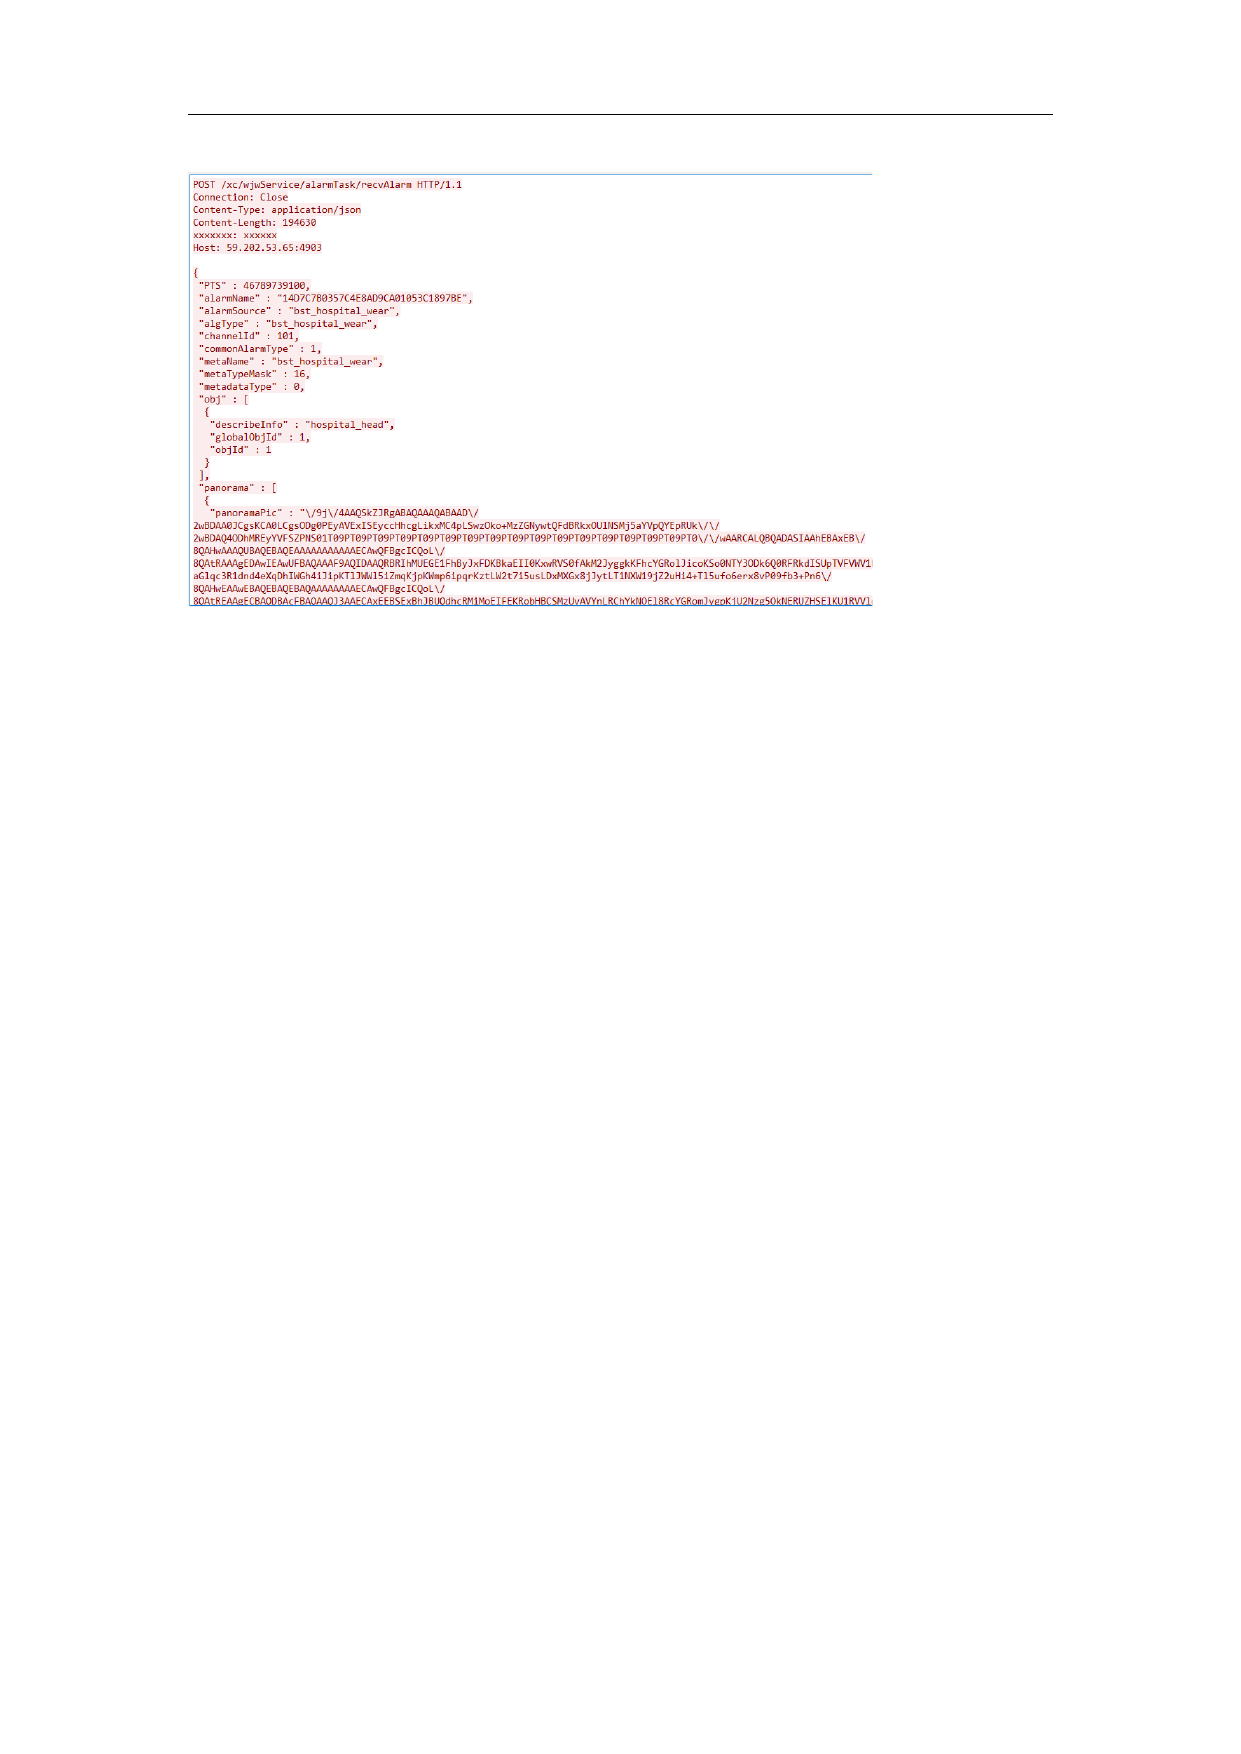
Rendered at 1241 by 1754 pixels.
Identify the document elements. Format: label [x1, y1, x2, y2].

picture [187, 172, 873, 607]
